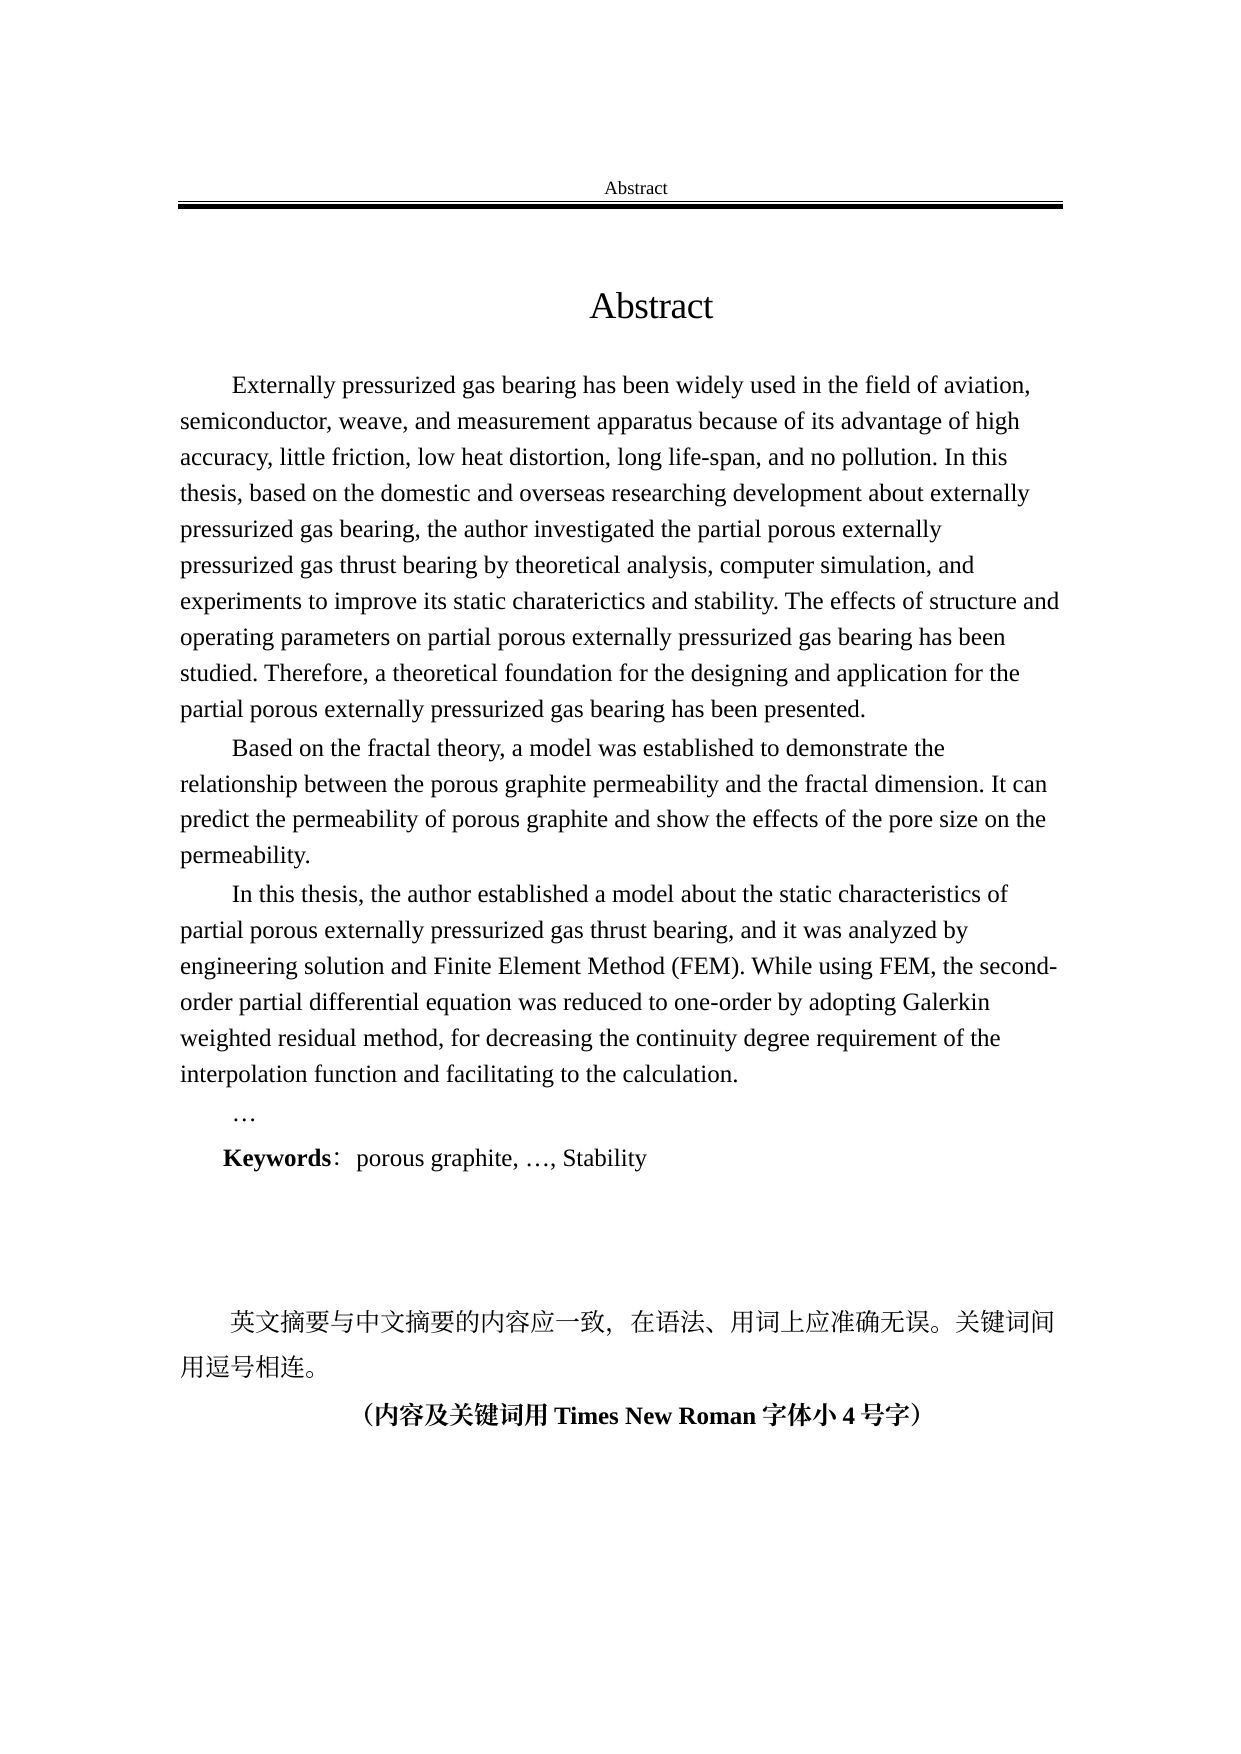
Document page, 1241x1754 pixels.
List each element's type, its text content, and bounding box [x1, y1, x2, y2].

text … [180, 1098, 1061, 1127]
subtitle Abstract [180, 283, 1061, 327]
text Based on the fractal theory, a model was established to demonstrate the relationship between the porous graphite permeability and the fractal dimension. It can predict the permeability of porous graphite and show the effects of the pore size on the permeability. [180, 733, 1061, 869]
text Externally pressurized gas bearing has been widely used in the field of aviation, semiconductor, weave, and measurement apparatus because of its advantage of high accuracy, little friction, low heat distortion, long life-span, and no pollution. In this thesis, based on the domestic and overseas researching development about externally pressurized gas bearing, the author investigated the partial porous externally pressurized gas thrust bearing by theoretical analysis, computer simulation, and experiments to improve its static charaterictics and stability. The effects of structure and operating parameters on partial porous externally pressurized gas bearing has been studied. Therefore, a theoretical foundation for the designing and application for the partial porous externally pressurized gas bearing has been presented. [180, 370, 1061, 722]
text Keywords：porous graphite, …, Stability [180, 1137, 1061, 1173]
text 英文摘要与中文摘要的内容应一致，在语法、用词上应准确无误。关键词间用逗号相连。 [180, 1303, 1061, 1383]
text In this thesis, the author established a model about the static characteristics of partial porous externally pressurized gas thrust bearing, and it was analyzed by engineering solution and Finite Element Method (FEM). While using FEM, the second-order partial differential equation was reduced to one-order by adopting Galerkin weighted residual method, for decreasing the continuity degree requirement of the interpolation function and facilitating to the calculation. [180, 879, 1061, 1088]
text （内容及关键词用Times New Roman 字体小4号字） [180, 1396, 1061, 1431]
